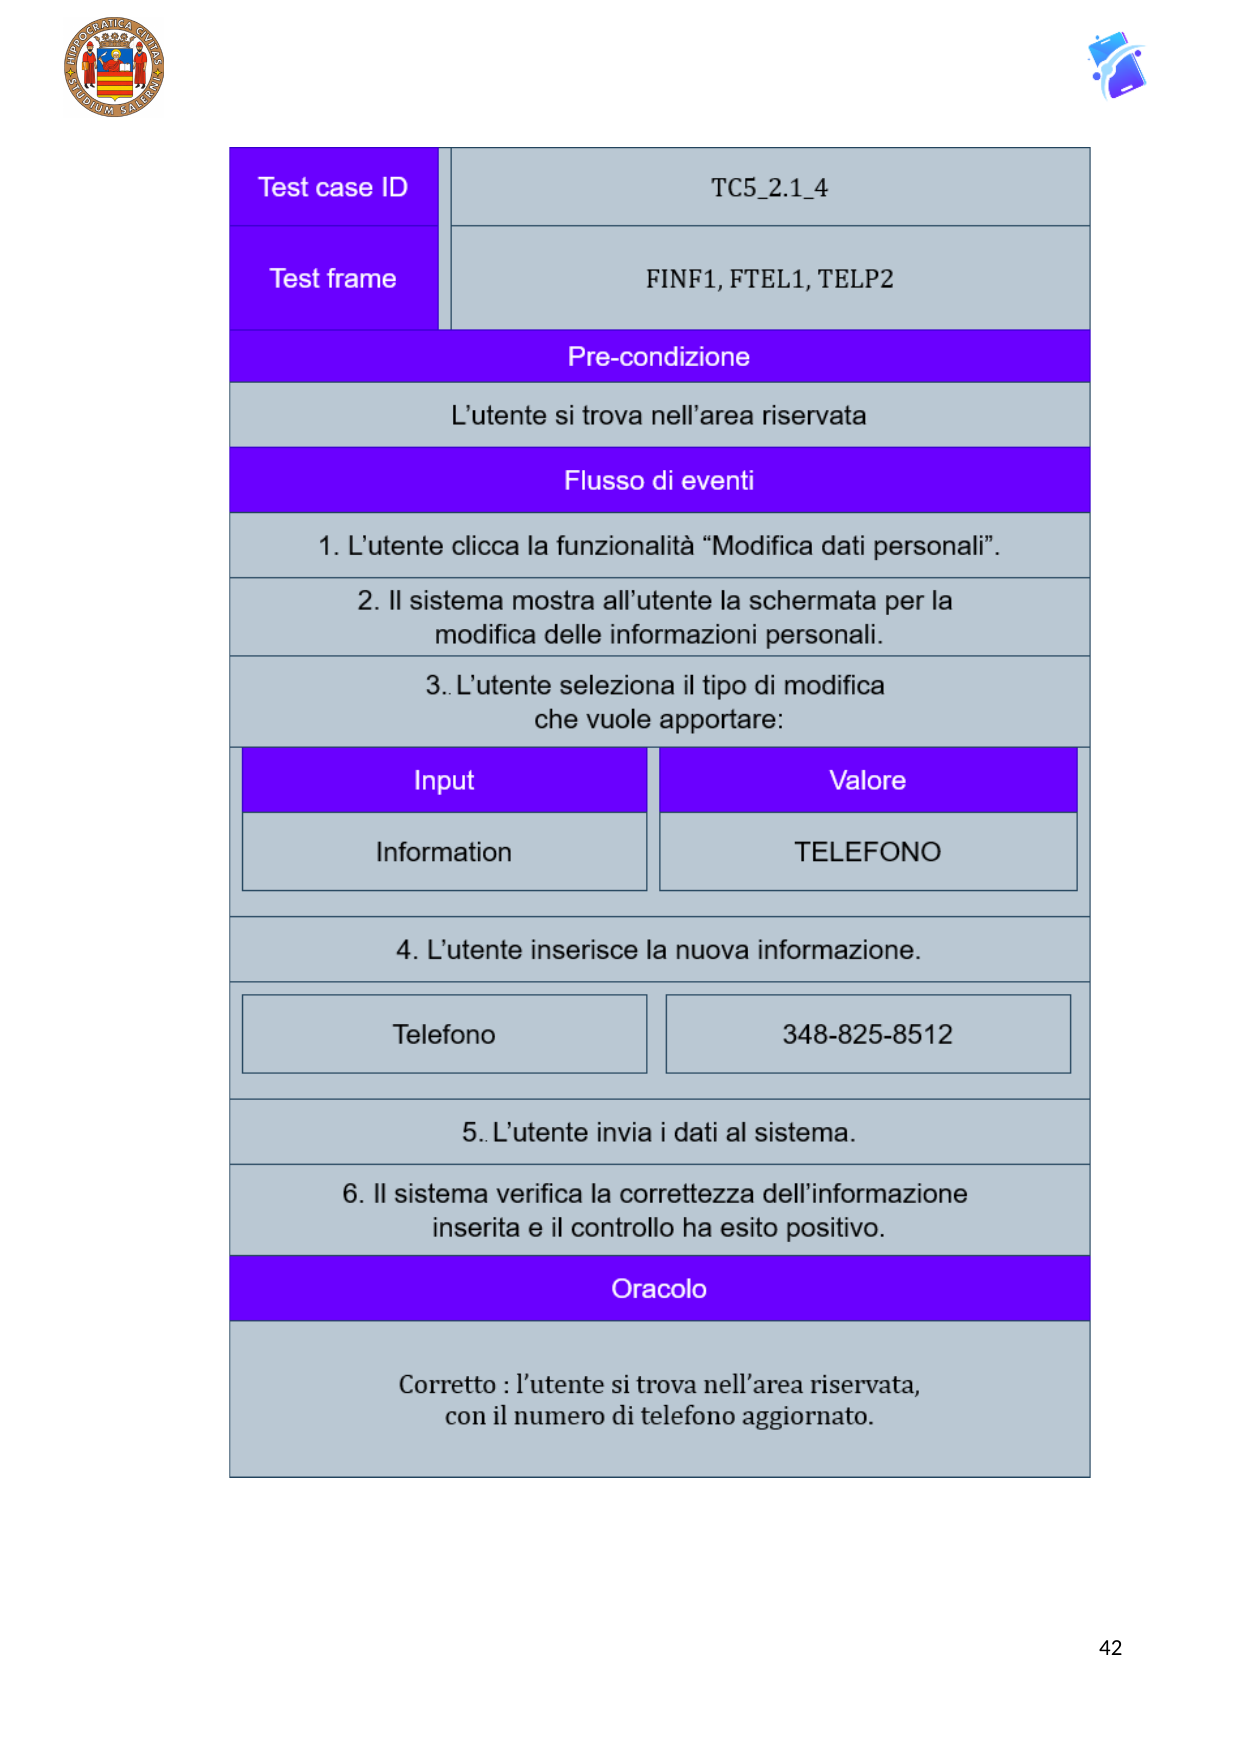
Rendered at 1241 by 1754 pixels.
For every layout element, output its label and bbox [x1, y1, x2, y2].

picture [1061, 11, 1174, 133]
picture [229, 147, 1091, 1478]
picture [63, 17, 164, 118]
